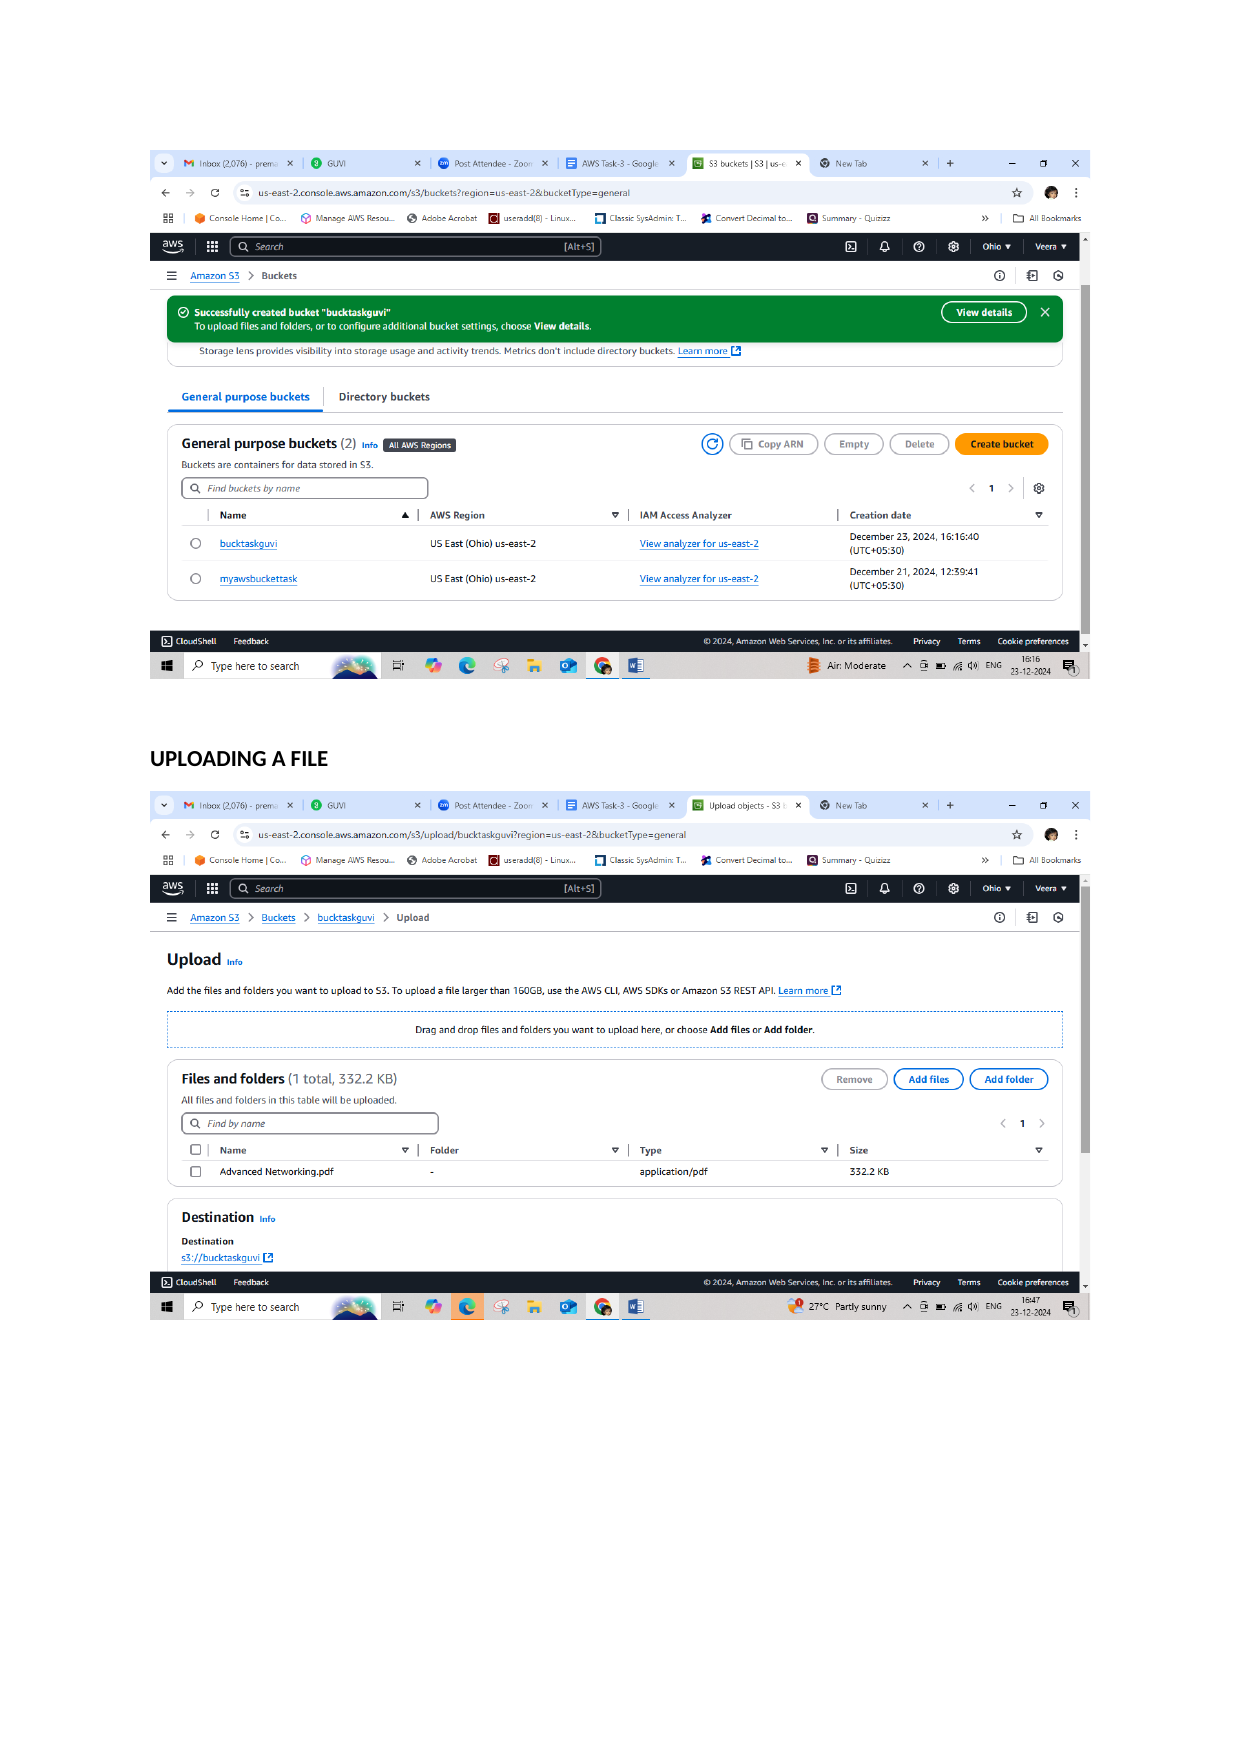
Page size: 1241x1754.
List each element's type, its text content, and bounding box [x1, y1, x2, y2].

picture [150, 791, 1091, 1320]
picture [150, 150, 1091, 679]
text UPLOADING A FILE [150, 744, 1090, 772]
